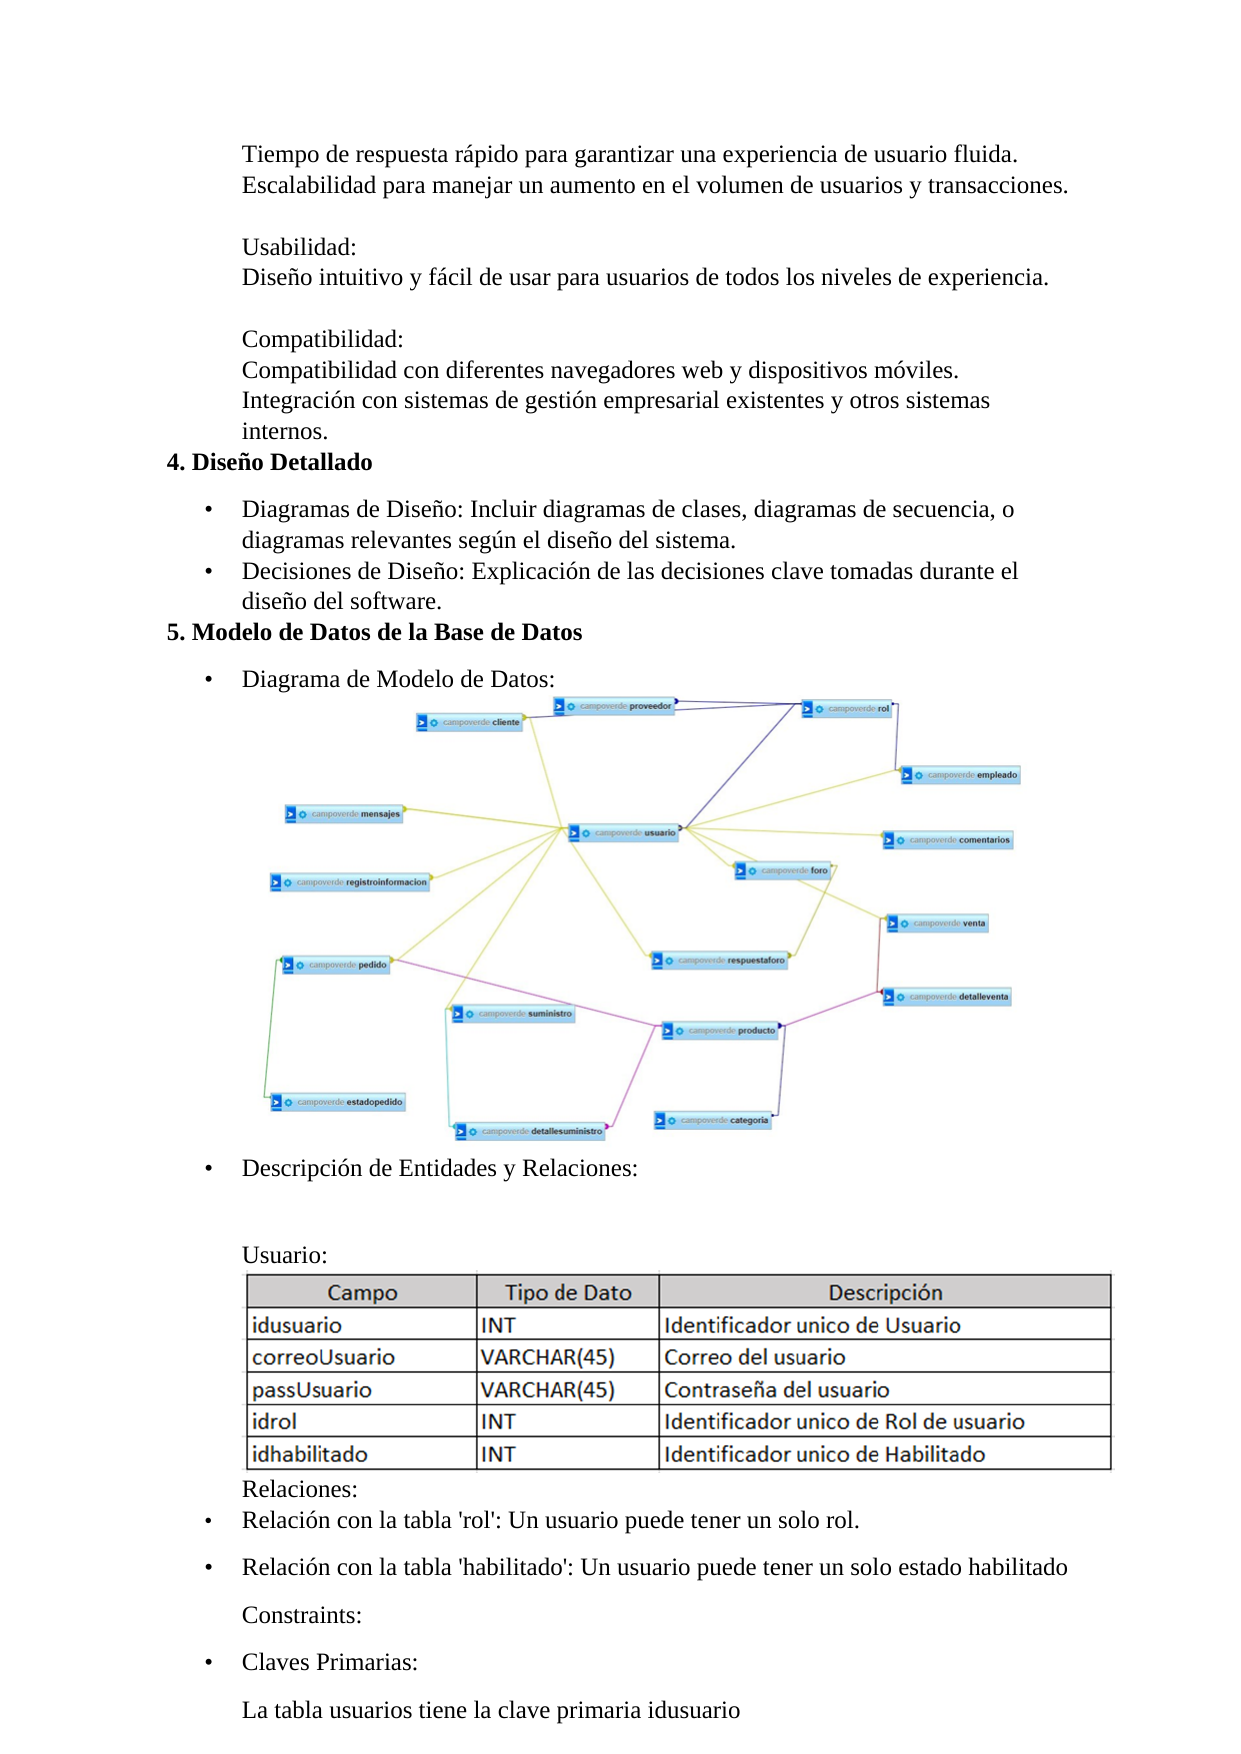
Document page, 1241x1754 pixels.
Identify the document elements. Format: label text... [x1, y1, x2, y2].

text Compatibilidad: Compatibilidad con diferentes navegadores web y dispositivos móviles. Integración con sistemas de gestión empresarial existentes y otros sistemas internos. [242, 324, 1076, 445]
list Diagrama de Modelo de Datos: [204, 664, 1076, 693]
list Relación con la tabla 'rol': Un usuario puede tener un solo rol. [204, 1505, 1076, 1534]
list Claves Primarias: [204, 1647, 1076, 1676]
list Decisiones de Diseño: Explicación de las decisiones clave tomadas durante el diseño del software. [204, 556, 1076, 615]
picture [241, 695, 1086, 1152]
text 4. Diseño Detallado [167, 447, 1076, 476]
list Constraints: [242, 1600, 1076, 1629]
picture [241, 1270, 1115, 1473]
text 5. Modelo de Datos de la Base de Datos [167, 617, 1076, 646]
list Diagramas de Diseño: Incluir diagramas de clases, diagramas de secuencia, o diagramas relevantes según el diseño del sistema. [204, 494, 1076, 554]
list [204, 139, 1076, 291]
list La tabla usuarios tiene la clave primaria idusuario [242, 1695, 1076, 1723]
list Relación con la tabla 'habilitado': Un usuario puede tener un solo estado habilitado [204, 1552, 1076, 1581]
